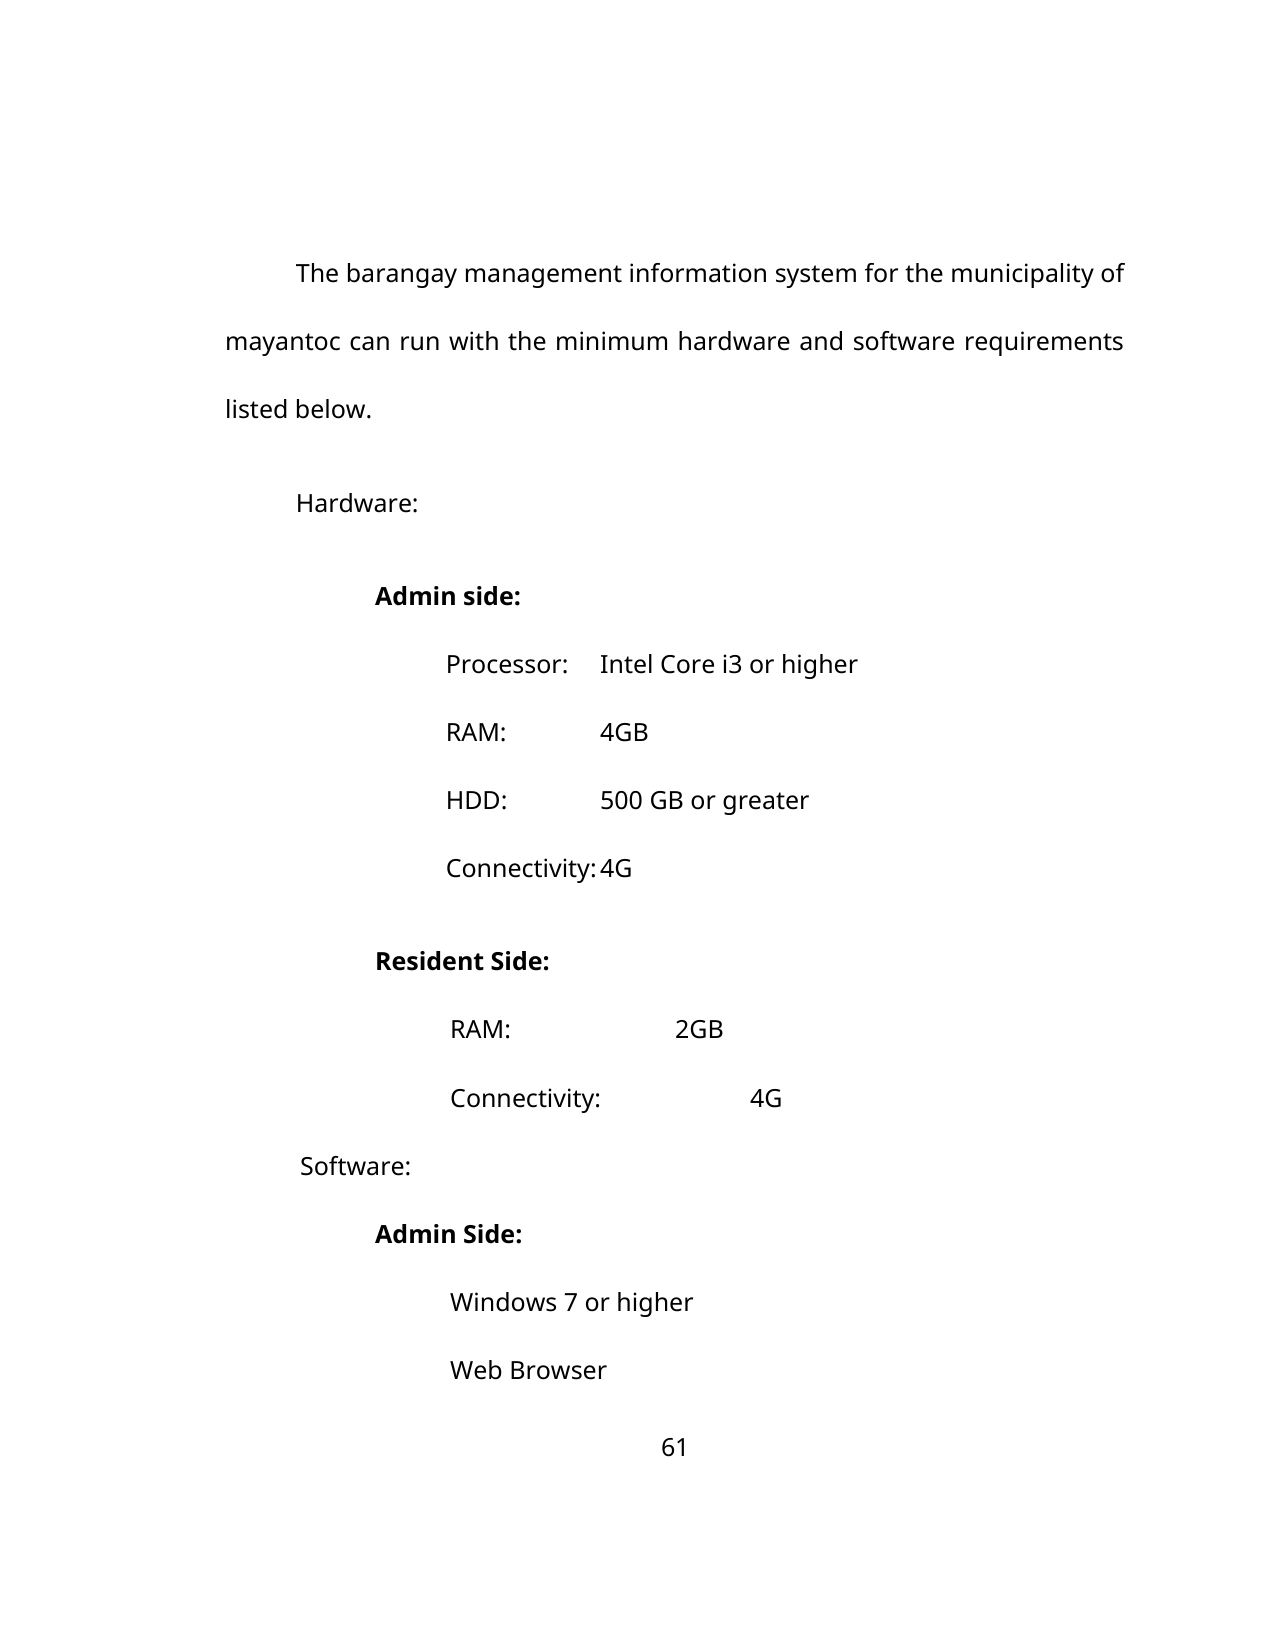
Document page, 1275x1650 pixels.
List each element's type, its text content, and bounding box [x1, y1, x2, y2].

text RAM: 4GB [446, 714, 1125, 749]
text Windows 7 or higher [225, 1284, 1125, 1319]
text The barangay management information system for the municipality of mayantoc can run with the minimum hardware and software requirements listed below. [225, 256, 1125, 426]
text Resident Side: [225, 944, 1125, 978]
text Hardware: [225, 485, 1125, 519]
text Web Browser [225, 1353, 1125, 1387]
text Admin Side: [225, 1216, 1125, 1251]
text HDD: 500 GB or greater [446, 783, 1125, 817]
text Connectivity: 4G [446, 851, 1125, 885]
text RAM: 2GB [225, 1012, 1125, 1046]
text Admin side: [225, 578, 1125, 612]
text Software: [225, 1148, 1125, 1182]
text Processor: Intel Core i3 or higher [446, 646, 1125, 681]
text Connectivity: 4G [225, 1080, 1125, 1114]
